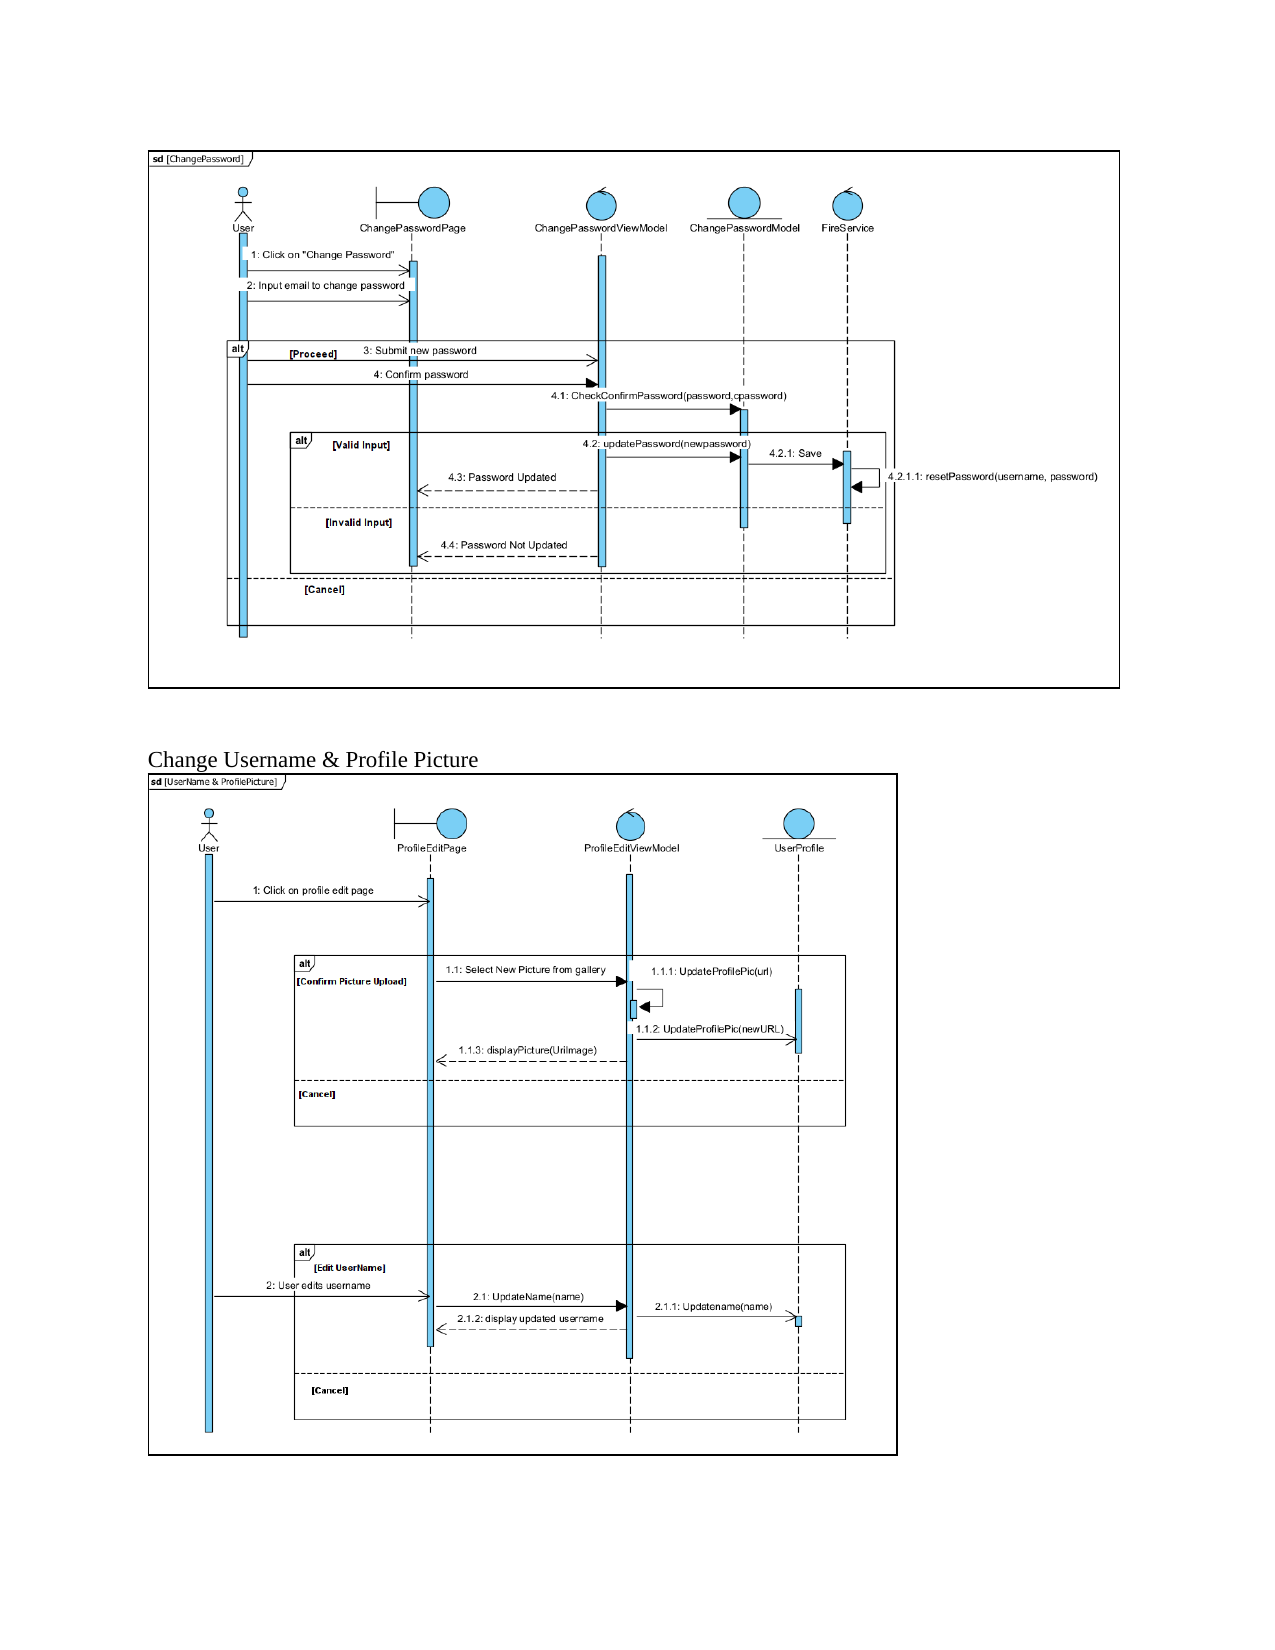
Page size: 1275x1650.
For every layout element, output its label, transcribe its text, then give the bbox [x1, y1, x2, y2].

picture [149, 775, 896, 1454]
text Change Username & Profile Picture [148, 746, 1137, 773]
picture [149, 152, 1119, 687]
